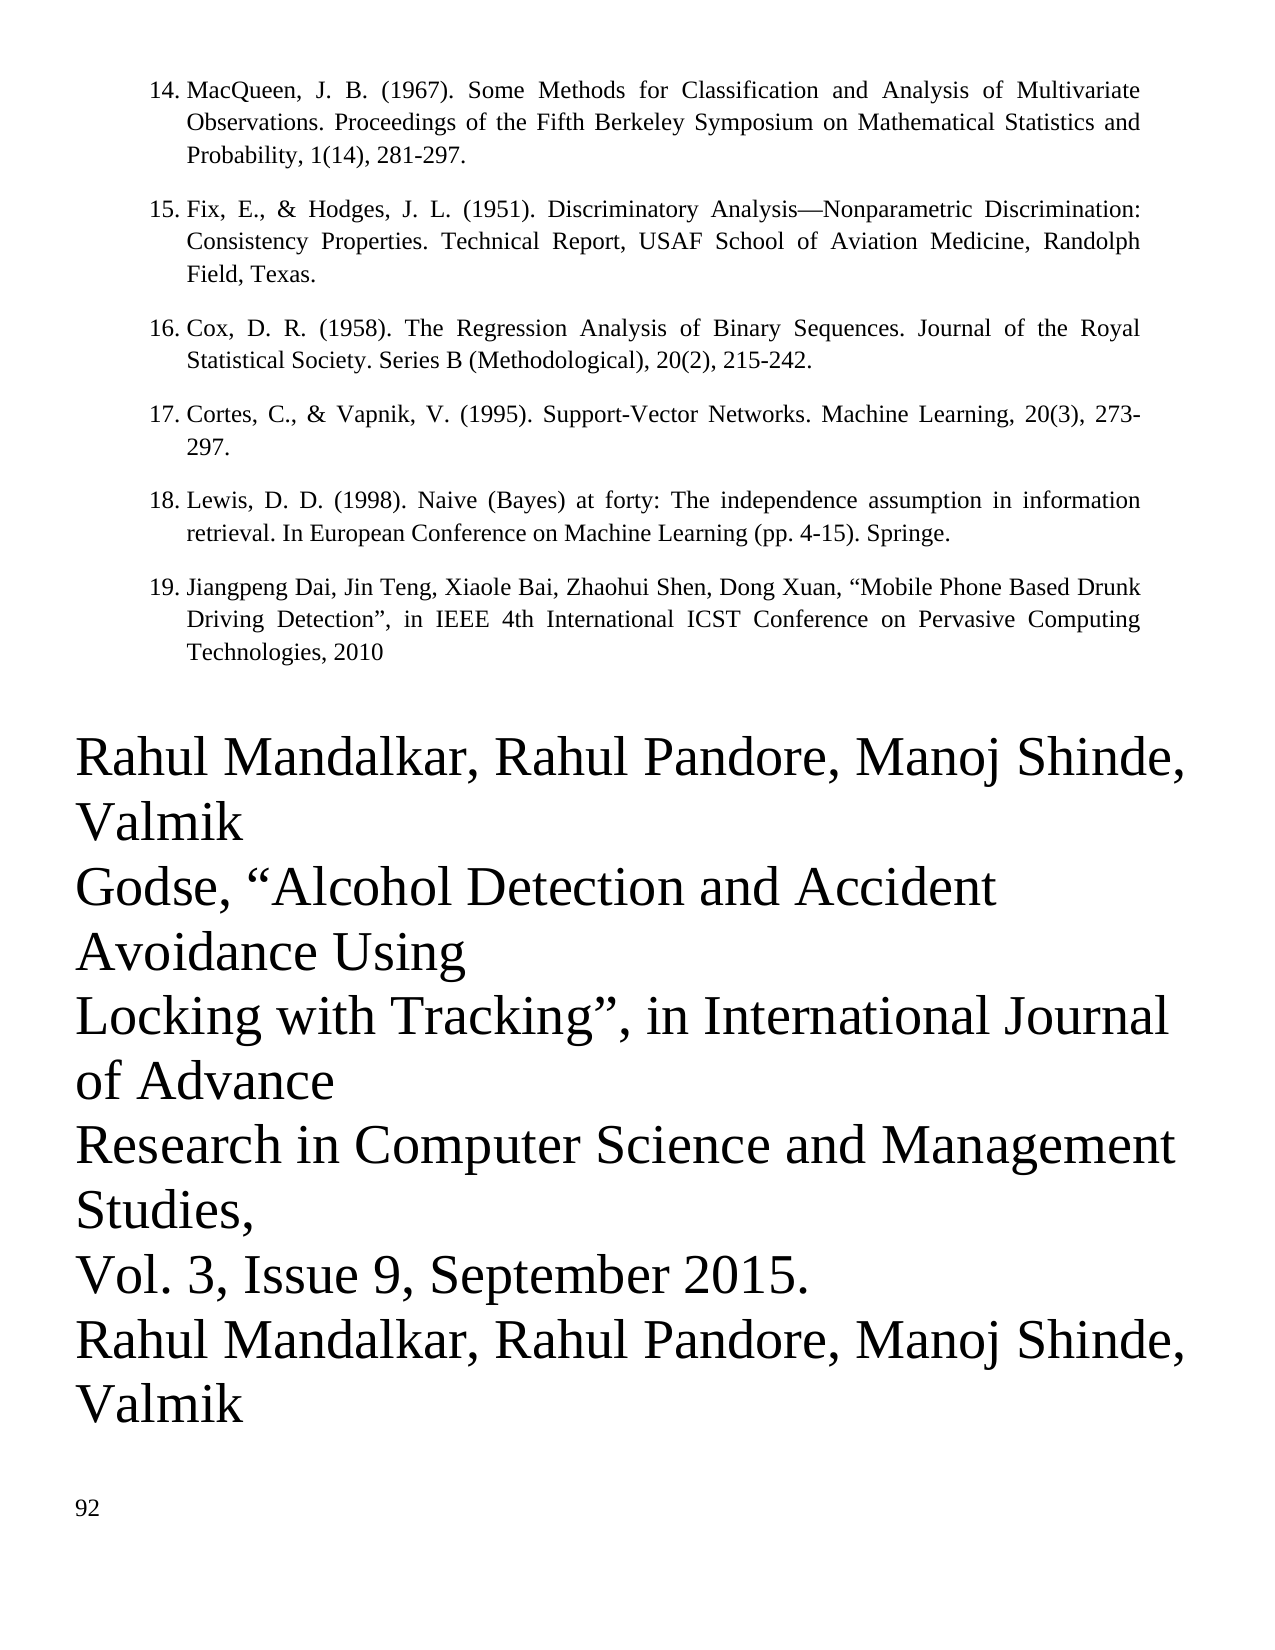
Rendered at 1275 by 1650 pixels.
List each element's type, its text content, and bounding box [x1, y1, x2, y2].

list MacQueen, J. B. (1967). Some Methods for Classification and Analysis of Multivariate Observations. Proceedings of the Fifth Berkeley Symposium on Mathematical Statistics and Probability, 1(14), 281-297. [149, 75, 1142, 168]
list Cox, D. R. (1958). The Regression Analysis of Binary Sequences. Journal of the Royal Statistical Society. Series B (Methodological), 20(2), 215-242. [149, 313, 1142, 374]
list Fix, E., & Hodges, J. L. (1951). Discriminatory Analysis—Nonparametric Discrimination: Consistency Properties. Technical Report, USAF School of Aviation Medicine, Randolph Field, Texas. [149, 194, 1142, 287]
text Rahul Mandalkar, Rahul Pandore, Manoj Shinde, Valmik [75, 723, 1200, 853]
list Cortes, C., & Vapnik, V. (1995). Support-Vector Networks. Machine Learning, 20(3), 273-297. [149, 399, 1142, 460]
text Rahul Mandalkar, Rahul Pandore, Manoj Shinde, Valmik [75, 1306, 1200, 1435]
text Locking with Tracking”, in International Journal of Advance [75, 982, 1200, 1111]
list Jiangpeng Dai, Jin Teng, Xiaole Bai, Zhaohui Shen, Dong Xuan, “Mobile Phone Based Drunk Driving Detection”, in IEEE 4th International ICST Conference on Pervasive Computing Technologies, 2010 [149, 572, 1142, 666]
text Vol. 3, Issue 9, September 2015. [75, 1241, 1200, 1306]
text Godse, “Alcohol Detection and Accident Avoidance Using [75, 853, 1200, 982]
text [75, 1111, 1200, 1241]
list Lewis, D. D. (1998). Naive (Bayes) at forty: The independence assumption in information retrieval. In European Conference on Machine Learning (pp. 4-15). Springe. [149, 486, 1142, 547]
